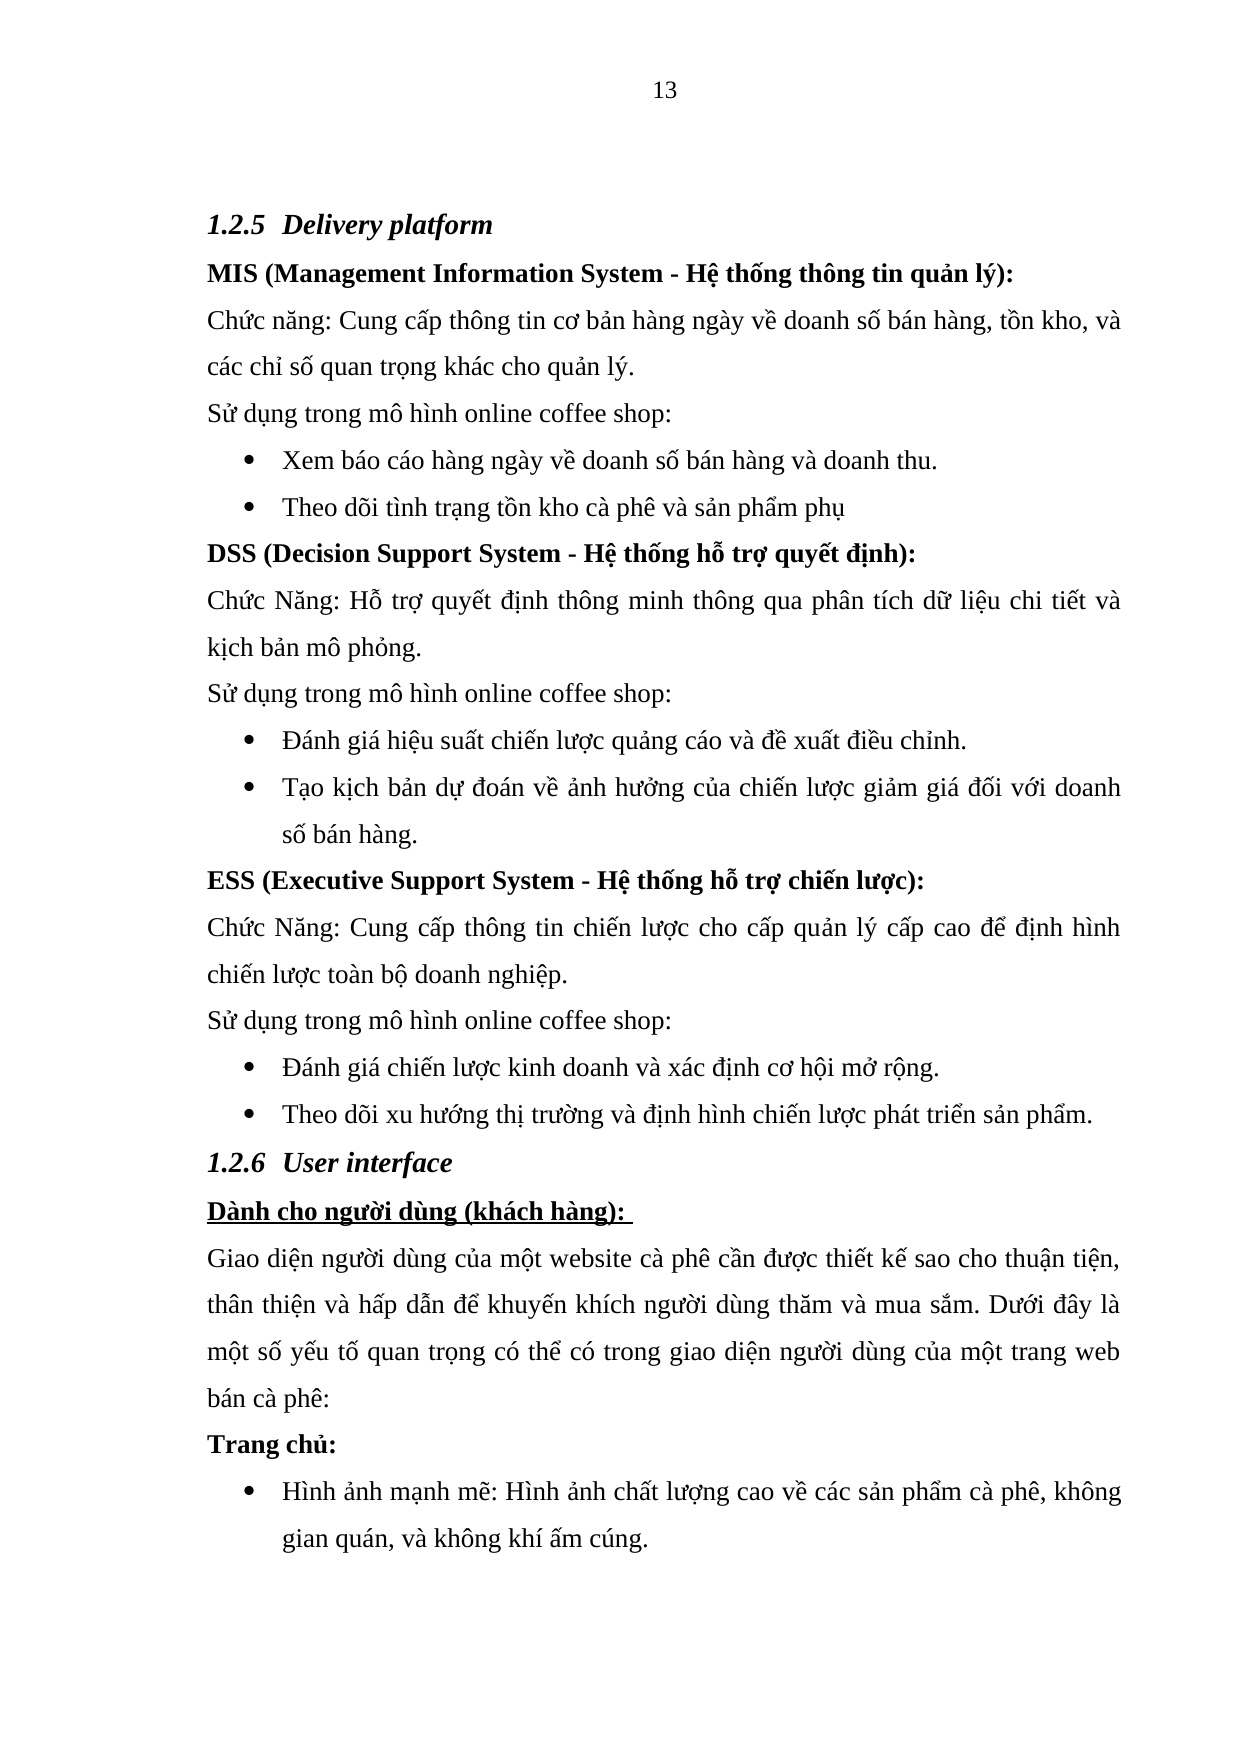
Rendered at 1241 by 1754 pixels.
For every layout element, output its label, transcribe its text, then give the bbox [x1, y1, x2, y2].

text Sử dụng trong mô hình online coffee shop: [207, 397, 1122, 428]
text Sử dụng trong mô hình online coffee shop: [207, 1004, 1122, 1036]
list Đánh giá chiến lược kinh doanh và xác định cơ hội mở rộng. [244, 1051, 1122, 1082]
list Delivery platform [207, 207, 1122, 240]
text ESS (Executive Support System - Hệ thống hỗ trợ chiến lược): [207, 864, 1122, 896]
list Hình ảnh mạnh mẽ: Hình ảnh chất lượng cao về các sản phẩm cà phê, không gian quán, và không khí ấm cúng. [244, 1475, 1122, 1553]
list Theo dõi xu hướng thị trường và định hình chiến lược phát triển sản phẩm. [244, 1098, 1122, 1129]
list Đánh giá hiệu suất chiến lược quảng cáo và đề xuất điều chỉnh. [244, 724, 1122, 755]
text Chức Năng: Hỗ trợ quyết định thông minh thông qua phân tích dữ liệu chi tiết và kịch bản mô phỏng. [207, 584, 1122, 662]
list Tạo kịch bản dự đoán về ảnh hưởng của chiến lược giảm giá đối với doanh số bán hàng. [244, 771, 1122, 849]
list Xem báo cáo hàng ngày về doanh số bán hàng và doanh thu. [244, 444, 1122, 475]
text MIS (Management Information System - Hệ thống thông tin quản lý): [207, 257, 1122, 288]
text Giao diện người dùng của một website cà phê cần được thiết kế sao cho thuận tiện, thân thiện và hấp dẫn để khuyến khích người dùng thăm và mua sắm. Dưới đây là một số yếu tố quan trọng có thể có trong giao diện người dùng của một trang web bán cà phê: [207, 1242, 1122, 1413]
text Trang chủ: [207, 1428, 1122, 1460]
text DSS (Decision Support System - Hệ thống hỗ trợ quyết định): [207, 537, 1122, 569]
list Theo dõi tình trạng tồn kho cà phê và sản phẩm phụ [244, 491, 1122, 522]
list User interface [207, 1145, 1122, 1178]
text Chức Năng: Cung cấp thông tin chiến lược cho cấp quản lý cấp cao để định hình chiến lược toàn bộ doanh nghiệp. [207, 911, 1122, 989]
text Sử dụng trong mô hình online coffee shop: [207, 677, 1122, 709]
text Chức năng: Cung cấp thông tin cơ bản hàng ngày về doanh số bán hàng, tồn kho, và các chỉ số quan trọng khác cho quản lý. [207, 304, 1122, 382]
text Dành cho người dùng (khách hàng): [207, 1195, 1122, 1226]
